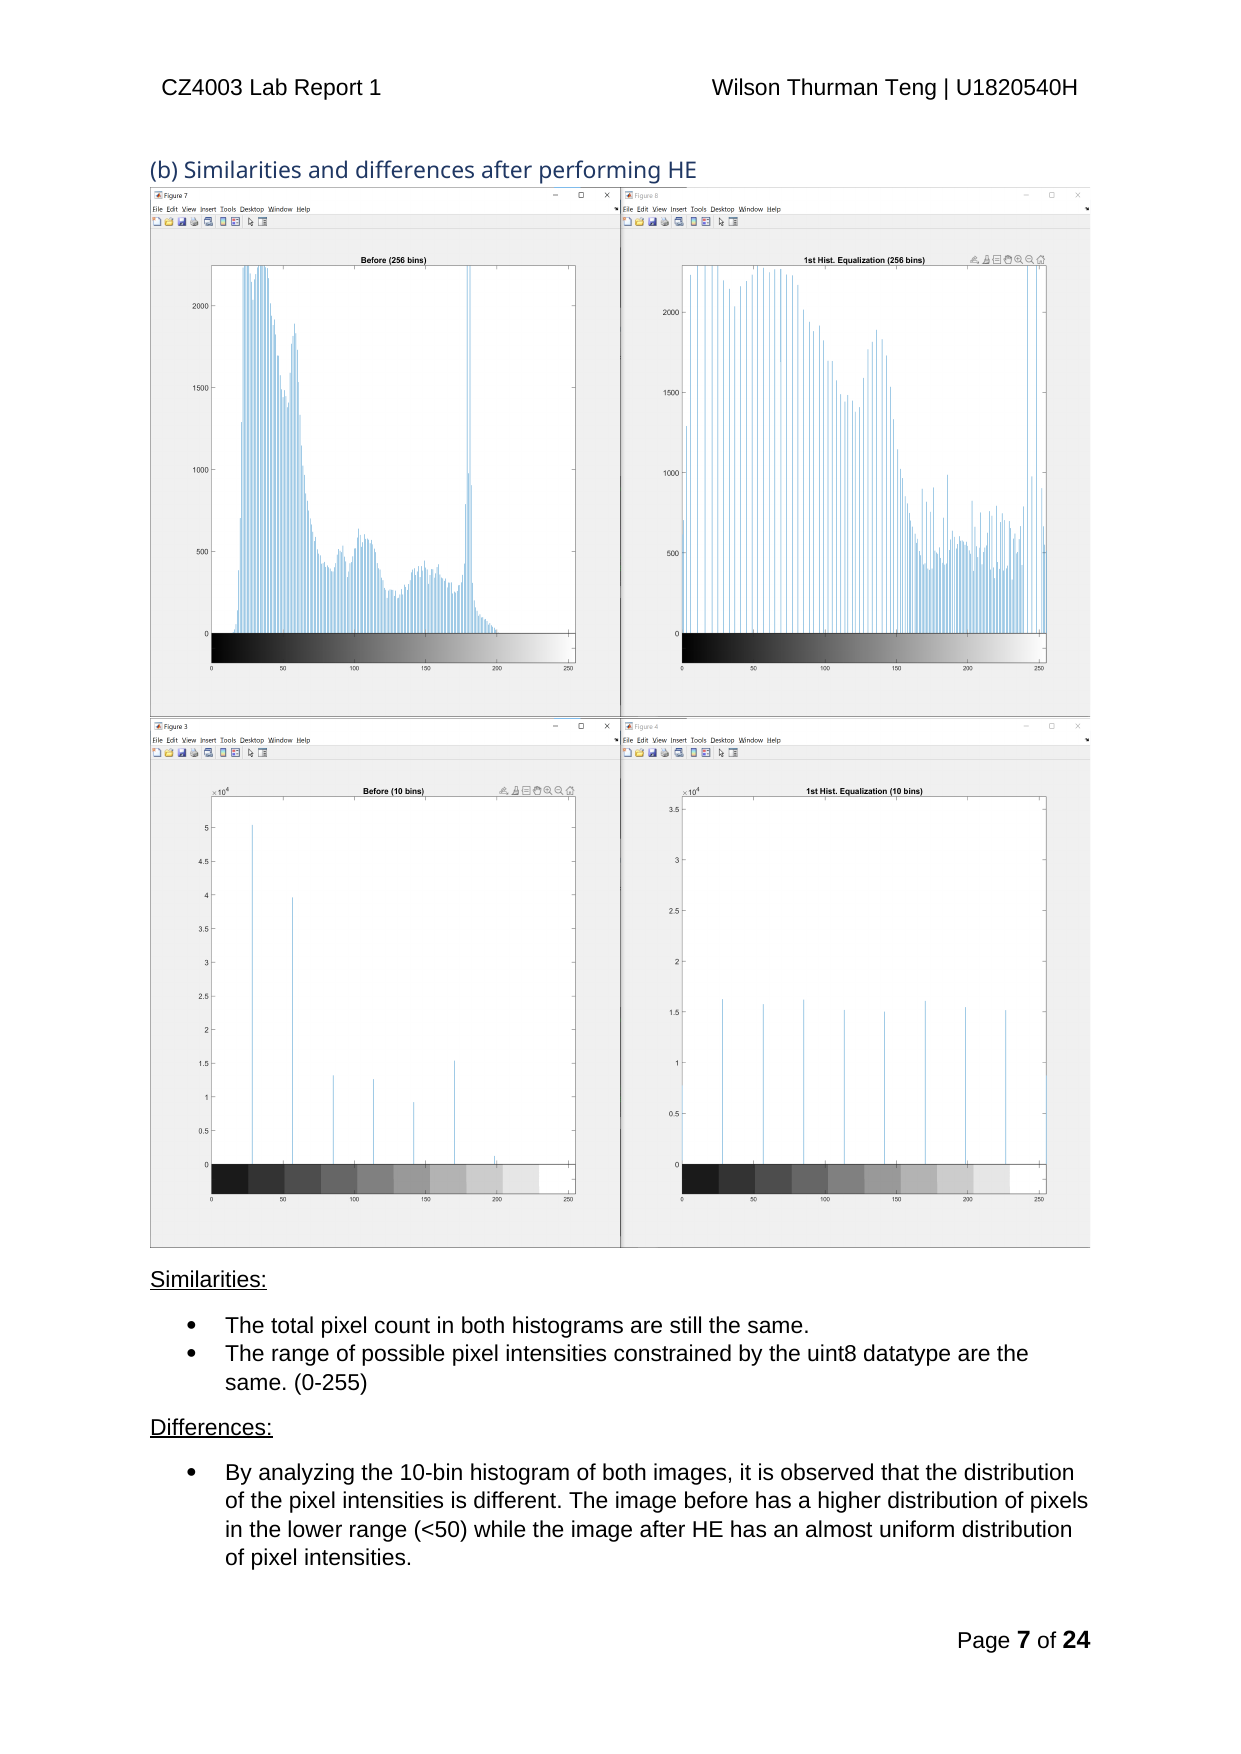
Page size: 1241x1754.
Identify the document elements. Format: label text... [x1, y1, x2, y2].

picture [150, 187, 1091, 717]
text Differences: [150, 1413, 1090, 1440]
text Similarities: [150, 1266, 1090, 1293]
list The range of possible pixel intensities constrained by the uint8 datatype are the same. (0-255) [187, 1340, 1090, 1395]
picture [150, 718, 1091, 1248]
list By analyzing the 10-bin histogram of both images, it is observed that the distribution of the pixel intensities is different. The image before has a higher distribution of pixels in the lower range (<50) while the image after HE has an almost uniform distribution of pixel intensities. [187, 1459, 1090, 1570]
subtitle (b) Similarities and differences after performing HE [150, 154, 1090, 185]
list The total pixel count in both histograms are still the same. [187, 1312, 1090, 1338]
